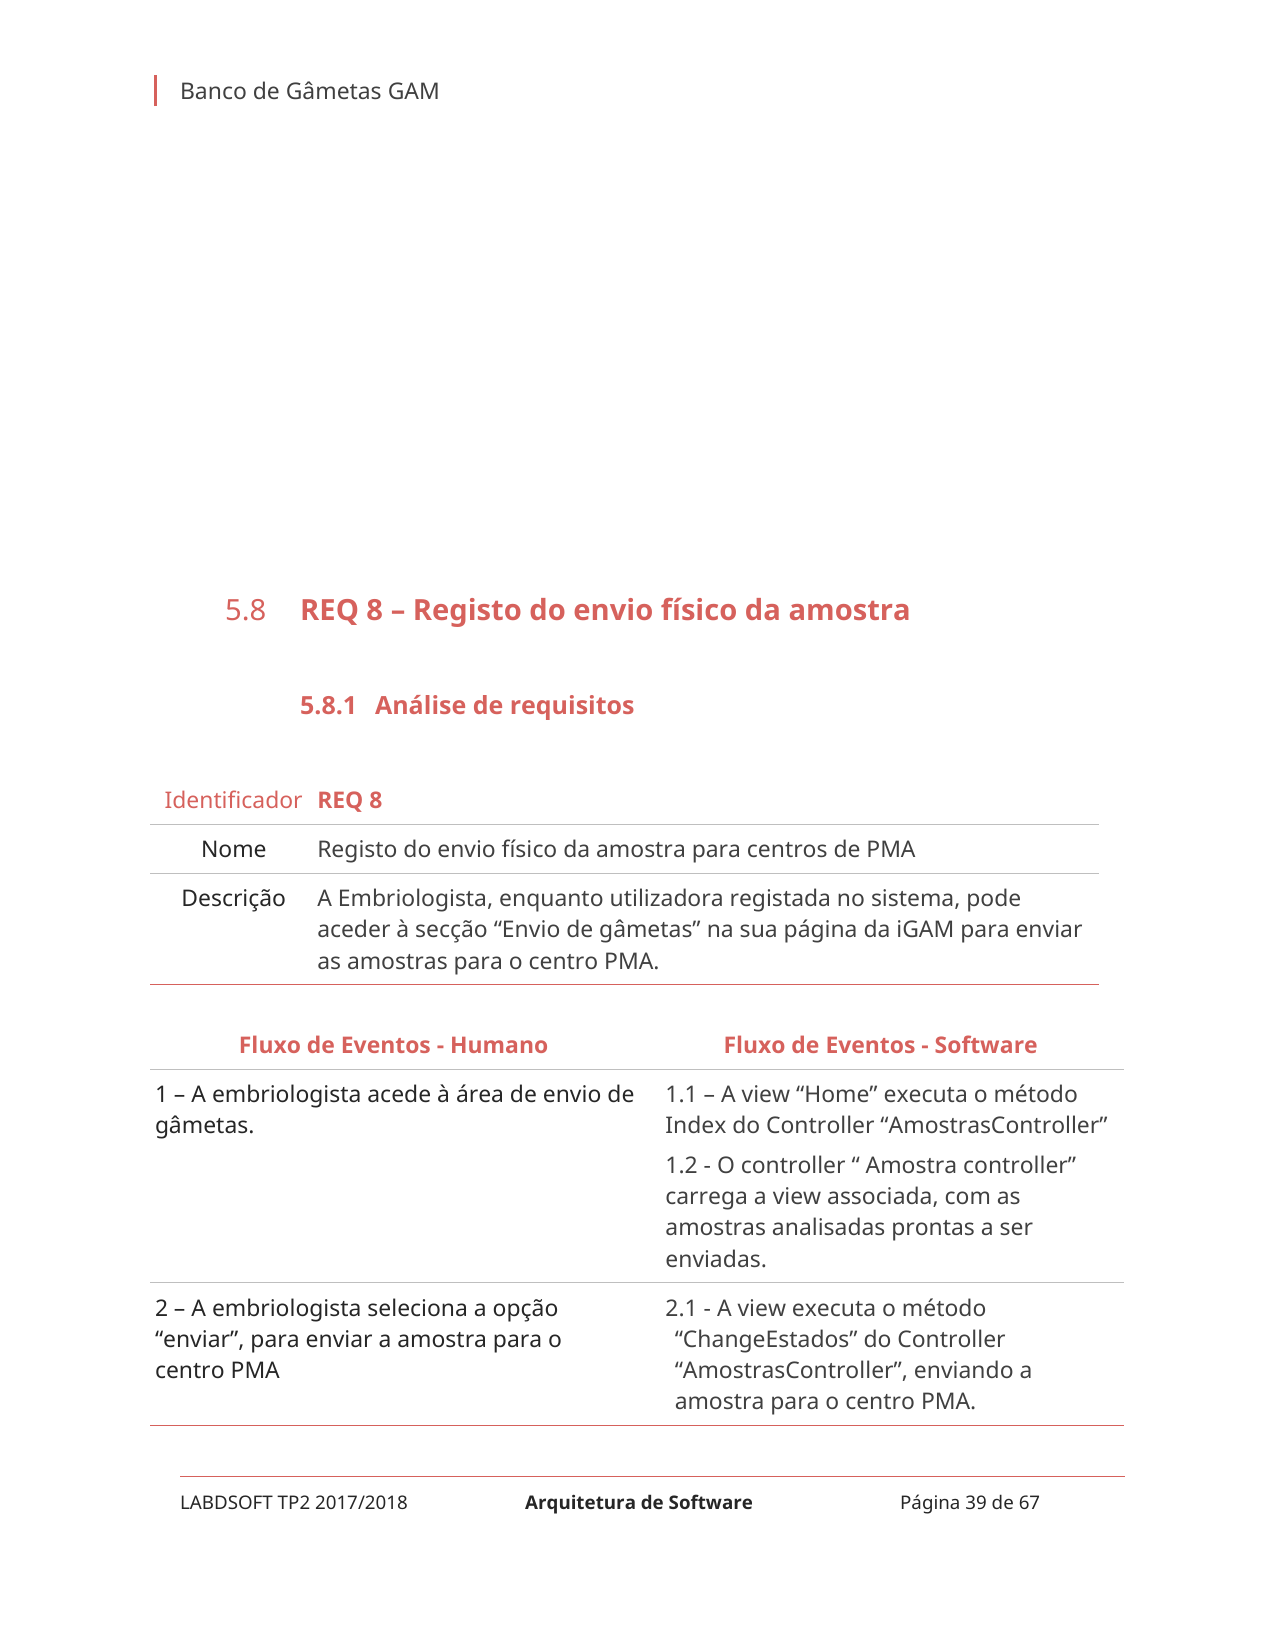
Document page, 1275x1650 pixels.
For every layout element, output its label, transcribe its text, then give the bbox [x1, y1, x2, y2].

table_header REQ 8 [317, 784, 1098, 824]
table_cell A Embriologista, enquanto utilizadora registada no sistema, pode aceder à secção “Envio de gâmetas” na sua página da iGAM para enviar as amostras para o centro PMA. [317, 874, 1098, 984]
table_cell 2.1 - A view executa o método “ChangeEstados” do Controller “AmostrasController”, enviando a amostra para o centro PMA. [637, 1283, 1124, 1425]
table_cell Descrição [150, 874, 317, 984]
table_header Identificador [150, 784, 317, 824]
table_cell 2 – A embriologista seleciona a opção “enviar”, para enviar a amostra para o centro PMA [150, 1283, 637, 1425]
table_cell Nome [150, 825, 317, 873]
table_header Fluxo de Eventos - Humano [150, 1029, 637, 1068]
table_cell 1.1 – A view “Home” executa o método Index do Controller “AmostrasController” 1.2 - O controller “ Amostra controller” carrega a view associada, com as amostras analisadas prontas a ser enviadas. [637, 1070, 1124, 1282]
table_header Fluxo de Eventos - Software [637, 1029, 1124, 1068]
table_cell Registo do envio físico da amostra para centros de PMA [317, 825, 1098, 873]
subtitle REQ 8 – Registo do envio físico da amostra [225, 589, 1125, 629]
subtitle Análise de requisitos [300, 688, 1125, 722]
table_cell 1 – A embriologista acede à área de envio de gâmetas. [150, 1070, 637, 1282]
